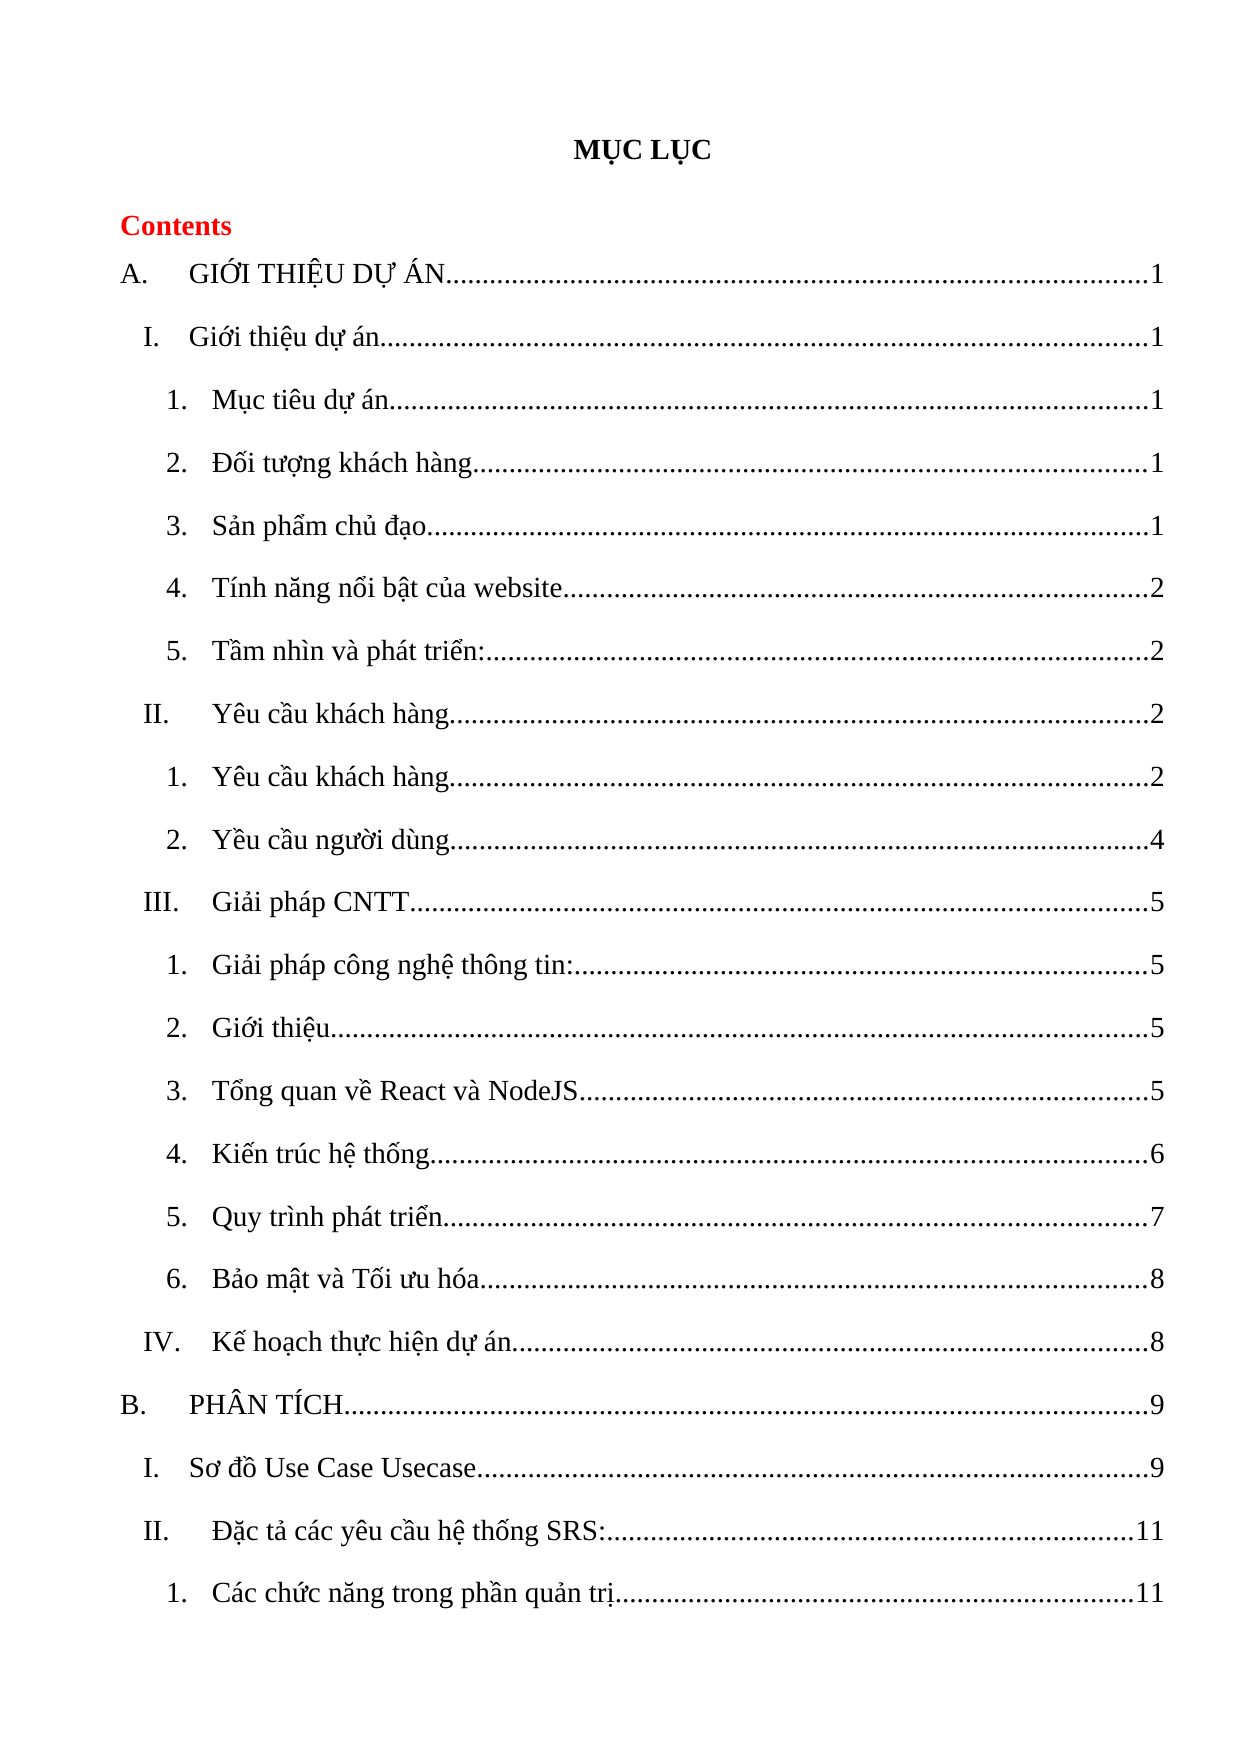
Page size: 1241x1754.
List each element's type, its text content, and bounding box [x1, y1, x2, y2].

text Contents [120, 208, 1165, 241]
text MỤC LỤC [120, 132, 1165, 166]
